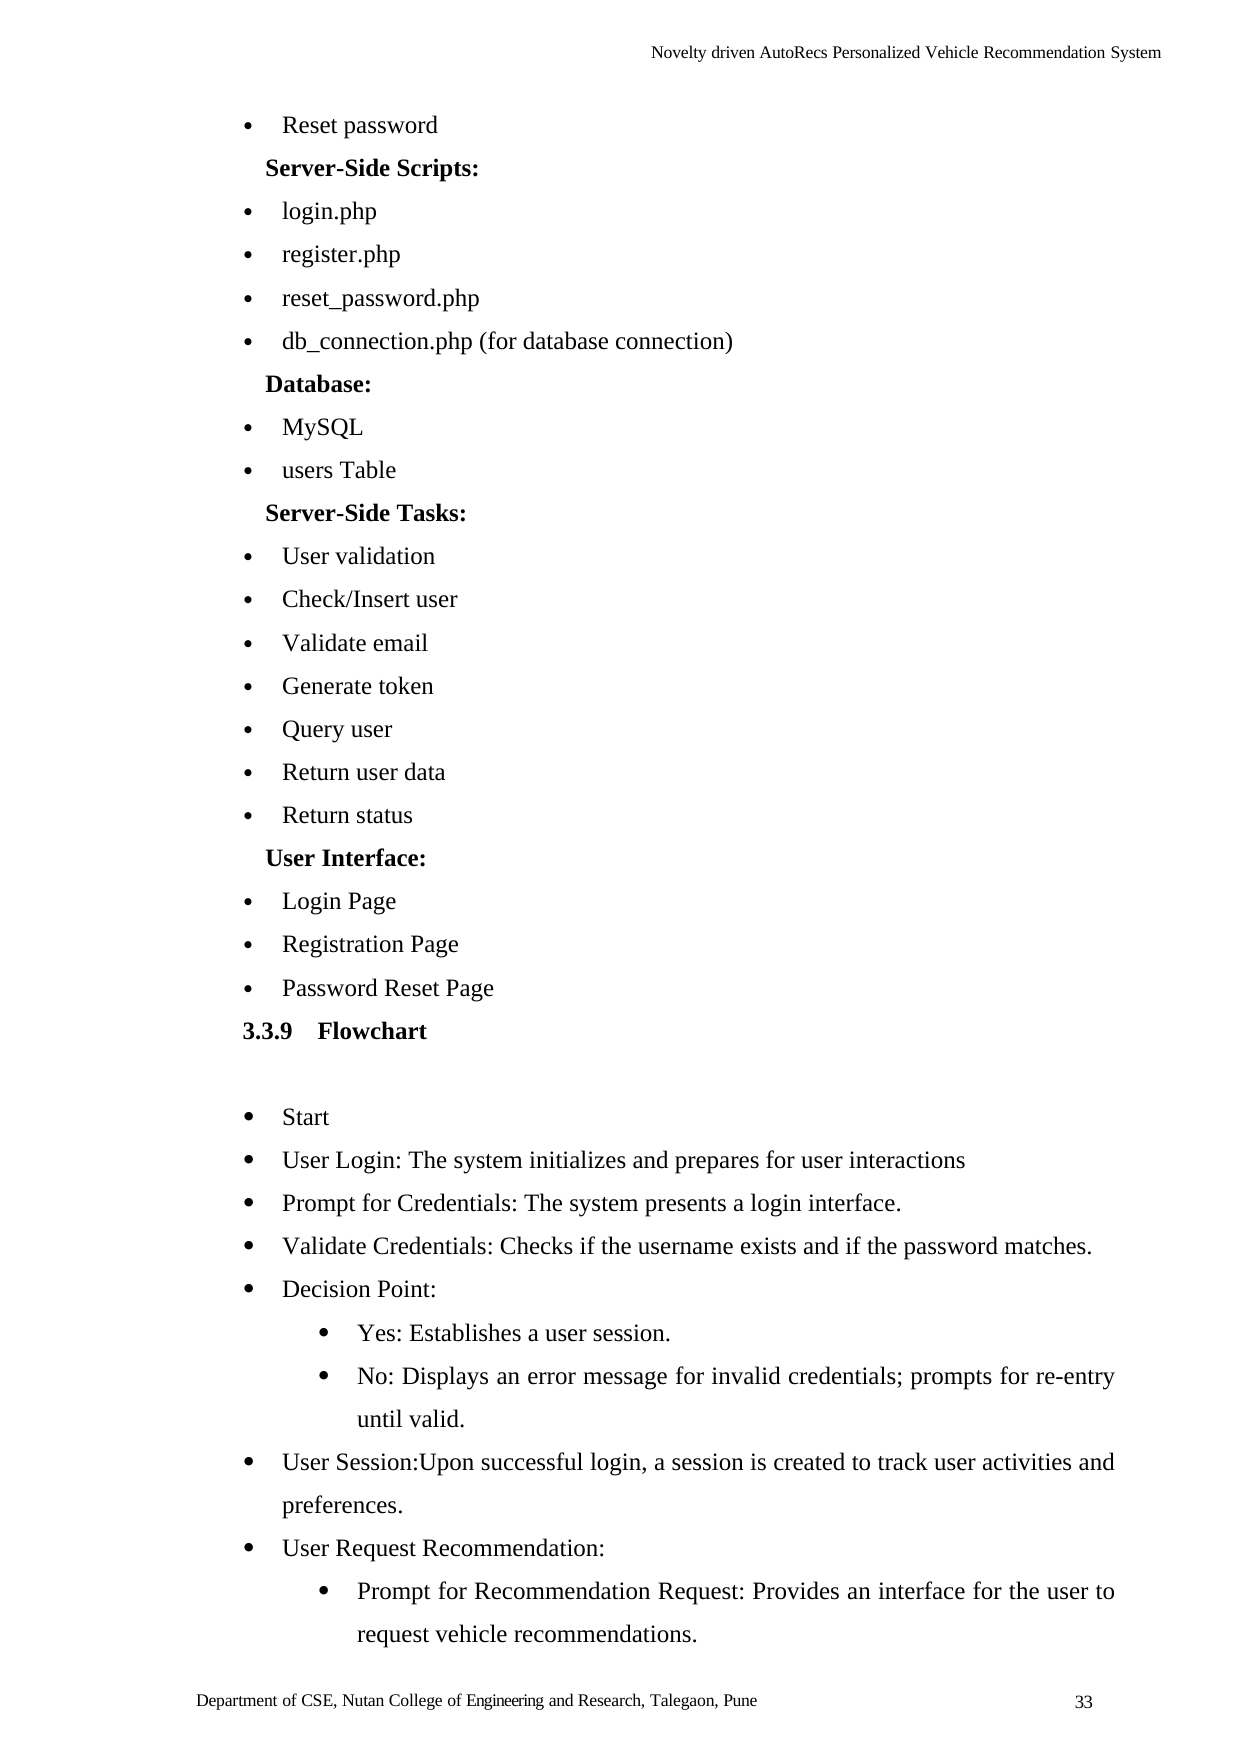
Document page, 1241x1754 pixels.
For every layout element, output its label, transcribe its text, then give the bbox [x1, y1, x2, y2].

list Validate Credentials: Checks if the username exists and if the password matches. [244, 1231, 1116, 1260]
list User Login: The system initializes and prepares for user interactions [244, 1145, 1116, 1174]
list Reset password [244, 110, 1116, 139]
list User validation [244, 541, 1116, 570]
list Prompt for Recommendation Request: Provides an interface for the user to request vehicle recommendations. [319, 1576, 1116, 1648]
list Generate token [244, 671, 1116, 699]
list Login Page [244, 886, 1116, 915]
list Yes: Establishes a user session. [319, 1318, 1116, 1346]
list Validate email [244, 628, 1116, 656]
list Server-Side Scripts: [265, 153, 1116, 182]
list MySQL [244, 412, 1116, 441]
list Database: [265, 369, 1116, 398]
list Registration Page [244, 929, 1116, 958]
list Query user [244, 714, 1116, 743]
list User Request Recommendation: [244, 1533, 1116, 1562]
list Password Reset Page [244, 973, 1116, 1001]
list Check/Insert user [244, 584, 1116, 613]
list User Interface: [265, 843, 1116, 872]
list Return status [244, 800, 1116, 829]
list register.php [244, 239, 1116, 268]
list User Session:Upon successful login, a session is created to track user activities and preferences. [244, 1447, 1116, 1519]
list Return user data [244, 757, 1116, 786]
list Decision Point: [244, 1274, 1116, 1303]
list db_connection.php (for database connection) [244, 326, 1116, 354]
list reset_password.php [244, 283, 1116, 311]
list No: Displays an error message for invalid credentials; prompts for re-entry until valid. [319, 1361, 1116, 1433]
list users Table [244, 455, 1116, 484]
list Server-Side Tasks: [265, 498, 1116, 527]
list Prompt for Credentials: The system presents a login interface. [244, 1188, 1116, 1217]
list Flowchart [242, 1016, 1116, 1044]
list login.php [244, 196, 1116, 225]
list Start [244, 1102, 1116, 1131]
